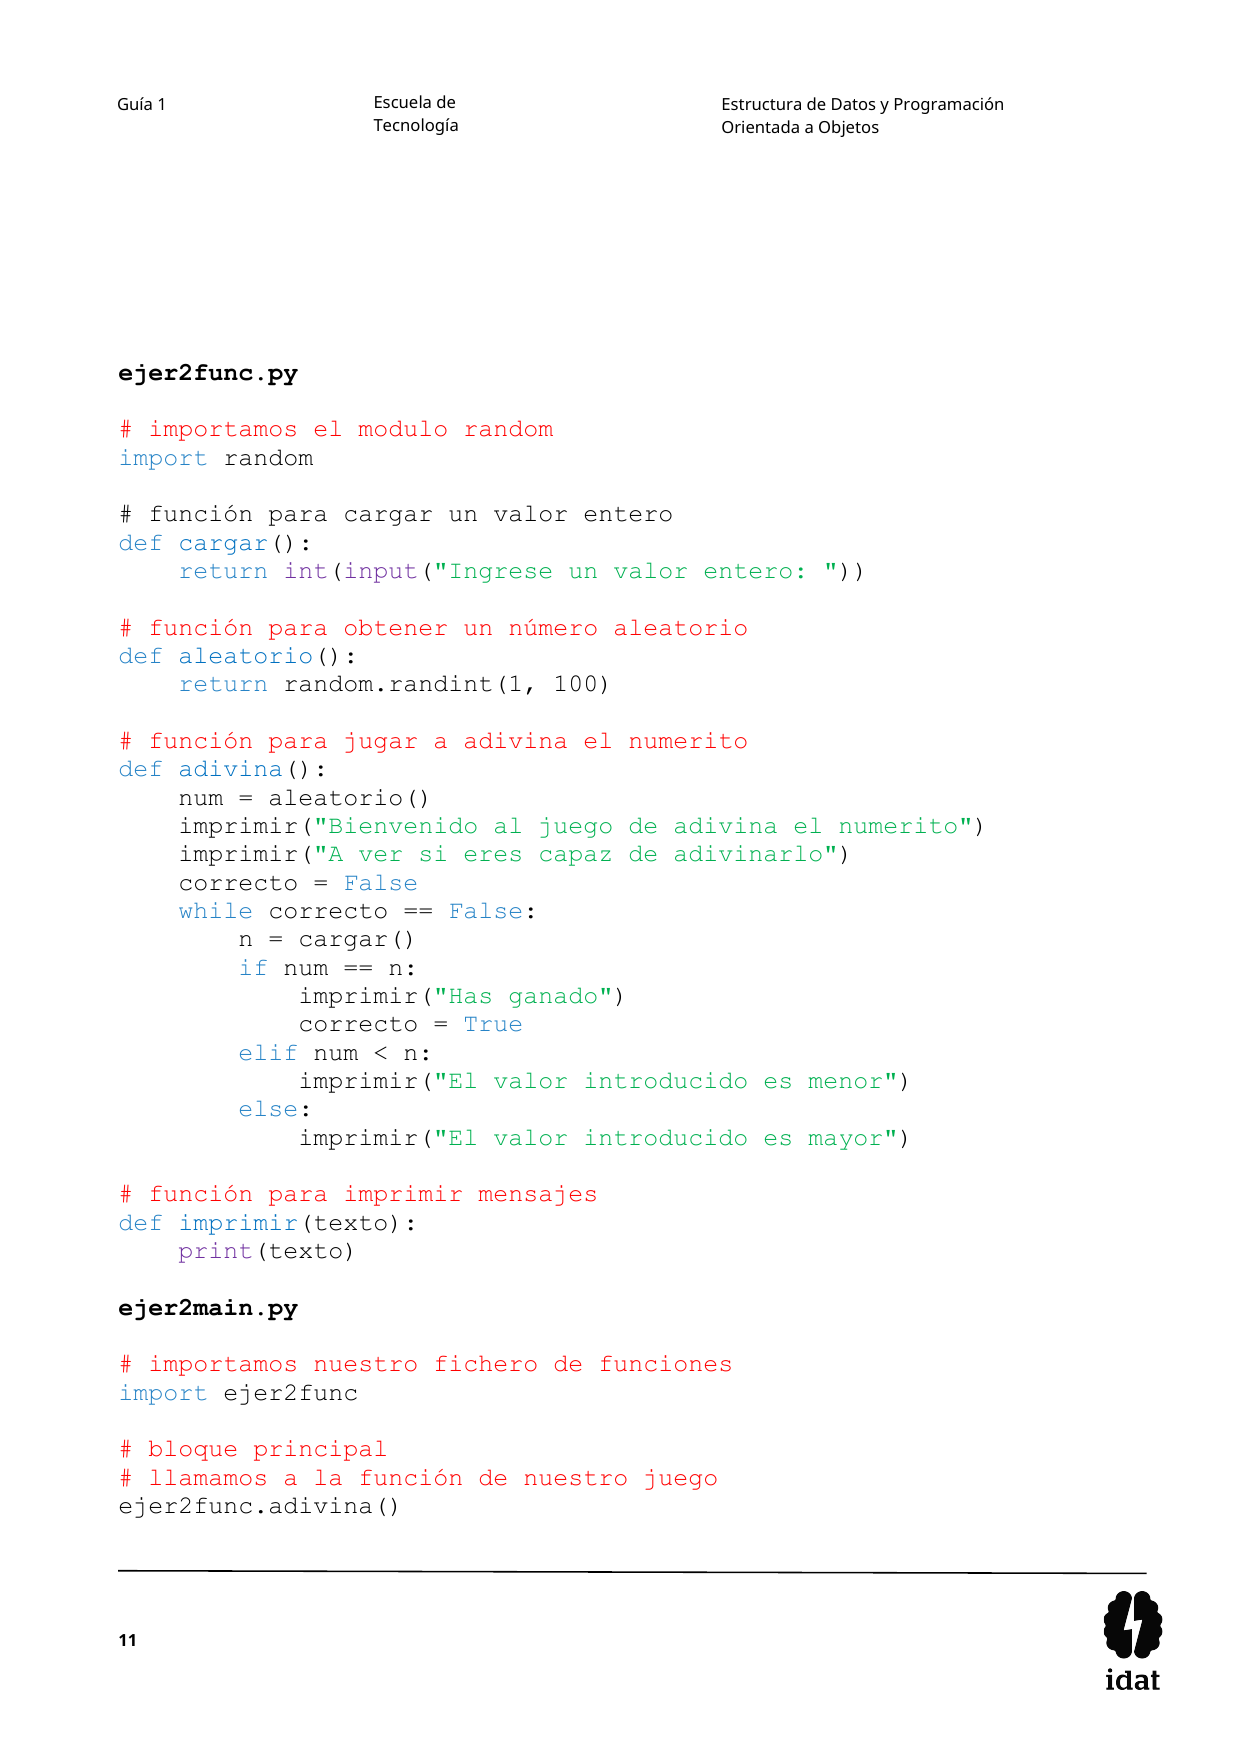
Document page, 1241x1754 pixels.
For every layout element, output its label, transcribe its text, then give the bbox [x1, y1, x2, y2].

text elif num < n: [118, 1039, 1122, 1067]
text # función para jugar a adivina el numerito [118, 727, 1122, 756]
text # función para cargar un valor entero [118, 501, 1122, 529]
text # importamos el modulo random [118, 416, 1122, 444]
text return int(input("Ingrese un valor entero: ")) [118, 557, 1122, 586]
text correcto = False [118, 869, 1122, 897]
text def aleatorio(): [118, 642, 1122, 671]
text import random [118, 444, 1122, 472]
picture [1103, 1591, 1163, 1690]
text imprimir("El valor introducido es mayor") [118, 1124, 1122, 1152]
text n = cargar() [118, 926, 1122, 954]
text ejer2func.adivina() [118, 1492, 1122, 1521]
text ejer2func.py [118, 359, 1122, 387]
text while correcto == False: [118, 897, 1122, 926]
text imprimir("A ver si eres capaz de adivinarlo") [118, 841, 1122, 869]
text num = aleatorio() [118, 784, 1122, 812]
text # función para imprimir mensajes [118, 1181, 1122, 1209]
text ejer2main.py [118, 1294, 1122, 1322]
text imprimir("Has ganado") [118, 982, 1122, 1011]
text # función para obtener un número aleatorio [118, 614, 1122, 642]
text correcto = True [118, 1011, 1122, 1039]
text else: [118, 1096, 1122, 1124]
text def adivina(): [118, 756, 1122, 784]
text # importamos nuestro fichero de funciones [118, 1351, 1122, 1379]
text def cargar(): [118, 529, 1122, 557]
text # bloque principal [118, 1436, 1122, 1464]
text # llamamos a la función de nuestro juego [118, 1464, 1122, 1492]
text imprimir("El valor introducido es menor") [118, 1067, 1122, 1096]
text imprimir("Bienvenido al juego de adivina el numerito") [118, 812, 1122, 841]
text import ejer2func [118, 1379, 1122, 1407]
text print(texto) [118, 1237, 1122, 1266]
text def imprimir(texto): [118, 1209, 1122, 1237]
text return random.randint(1, 100) [118, 671, 1122, 699]
text if num == n: [118, 954, 1122, 982]
